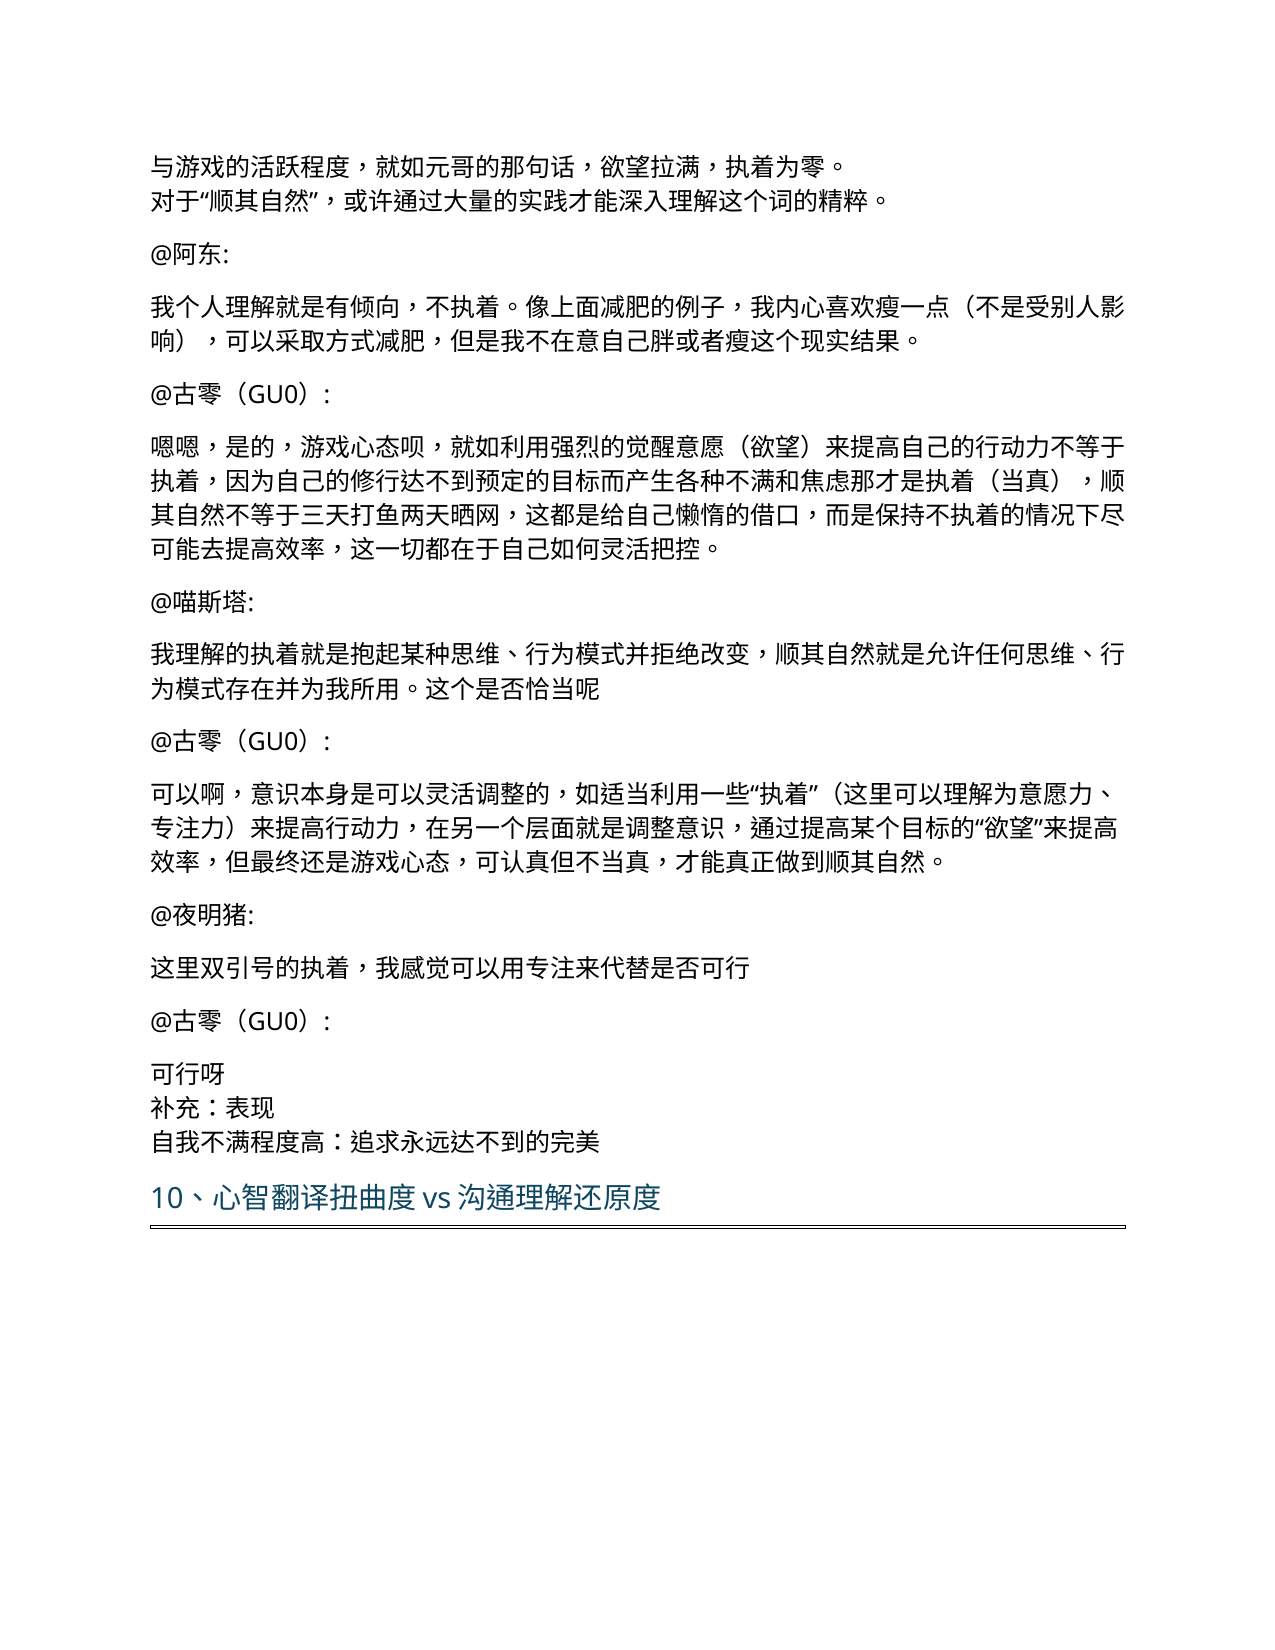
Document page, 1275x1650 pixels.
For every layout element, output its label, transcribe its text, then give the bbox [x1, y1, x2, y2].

text @阿东: [150, 237, 1125, 271]
text 这里双引号的执着，我感觉可以用专注来代替是否可行 [150, 951, 1125, 985]
text @古零（GU0）: [150, 724, 1125, 758]
text 可行呀 补充：表现 自我不满程度高：追求永远达不到的完美 [150, 1056, 1125, 1158]
text 我个人理解就是有倾向，不执着。像上面减肥的例子，我内心喜欢瘦一点（不是受别人影响），可以采取方式减肥，但是我不在意自己胖或者瘦这个现实结果。 [150, 290, 1125, 358]
text 嗯嗯，是的，游戏心态呗，就如利用强烈的觉醒意愿（欲望）来提高自己的行动力不等于执着，因为自己的修行达不到预定的目标而产生各种不满和焦虑那才是执着（当真），顺其自然不等于三天打鱼两天晒网，这都是给自己懒惰的借口，而是保持不执着的情况下尽可能去提高效率，这一切都在于自己如何灵活把控。 [150, 429, 1125, 566]
text 可以啊，意识本身是可以灵活调整的，如适当利用一些“执着”（这里可以理解为意愿力、专注力）来提高行动力，在另一个层面就是调整意识，通过提高某个目标的“欲望”来提高效率，但最终还是游戏心态，可认真但不当真，才能真正做到顺其自然。 [150, 777, 1125, 879]
text @喵斯塔: [150, 584, 1125, 618]
text @古零（GU0）: [150, 1003, 1125, 1037]
text @夜明猪: [150, 898, 1125, 932]
subtitle 10、心智翻译扭曲度vs沟通理解还原度 [150, 1177, 1125, 1217]
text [150, 150, 1125, 218]
text @古零（GU0）: [150, 377, 1125, 411]
text 我理解的执着就是抱起某种思维、行为模式并拒绝改变，顺其自然就是允许任何思维、行为模式存在并为我所用。这个是否恰当呢 [150, 637, 1125, 705]
